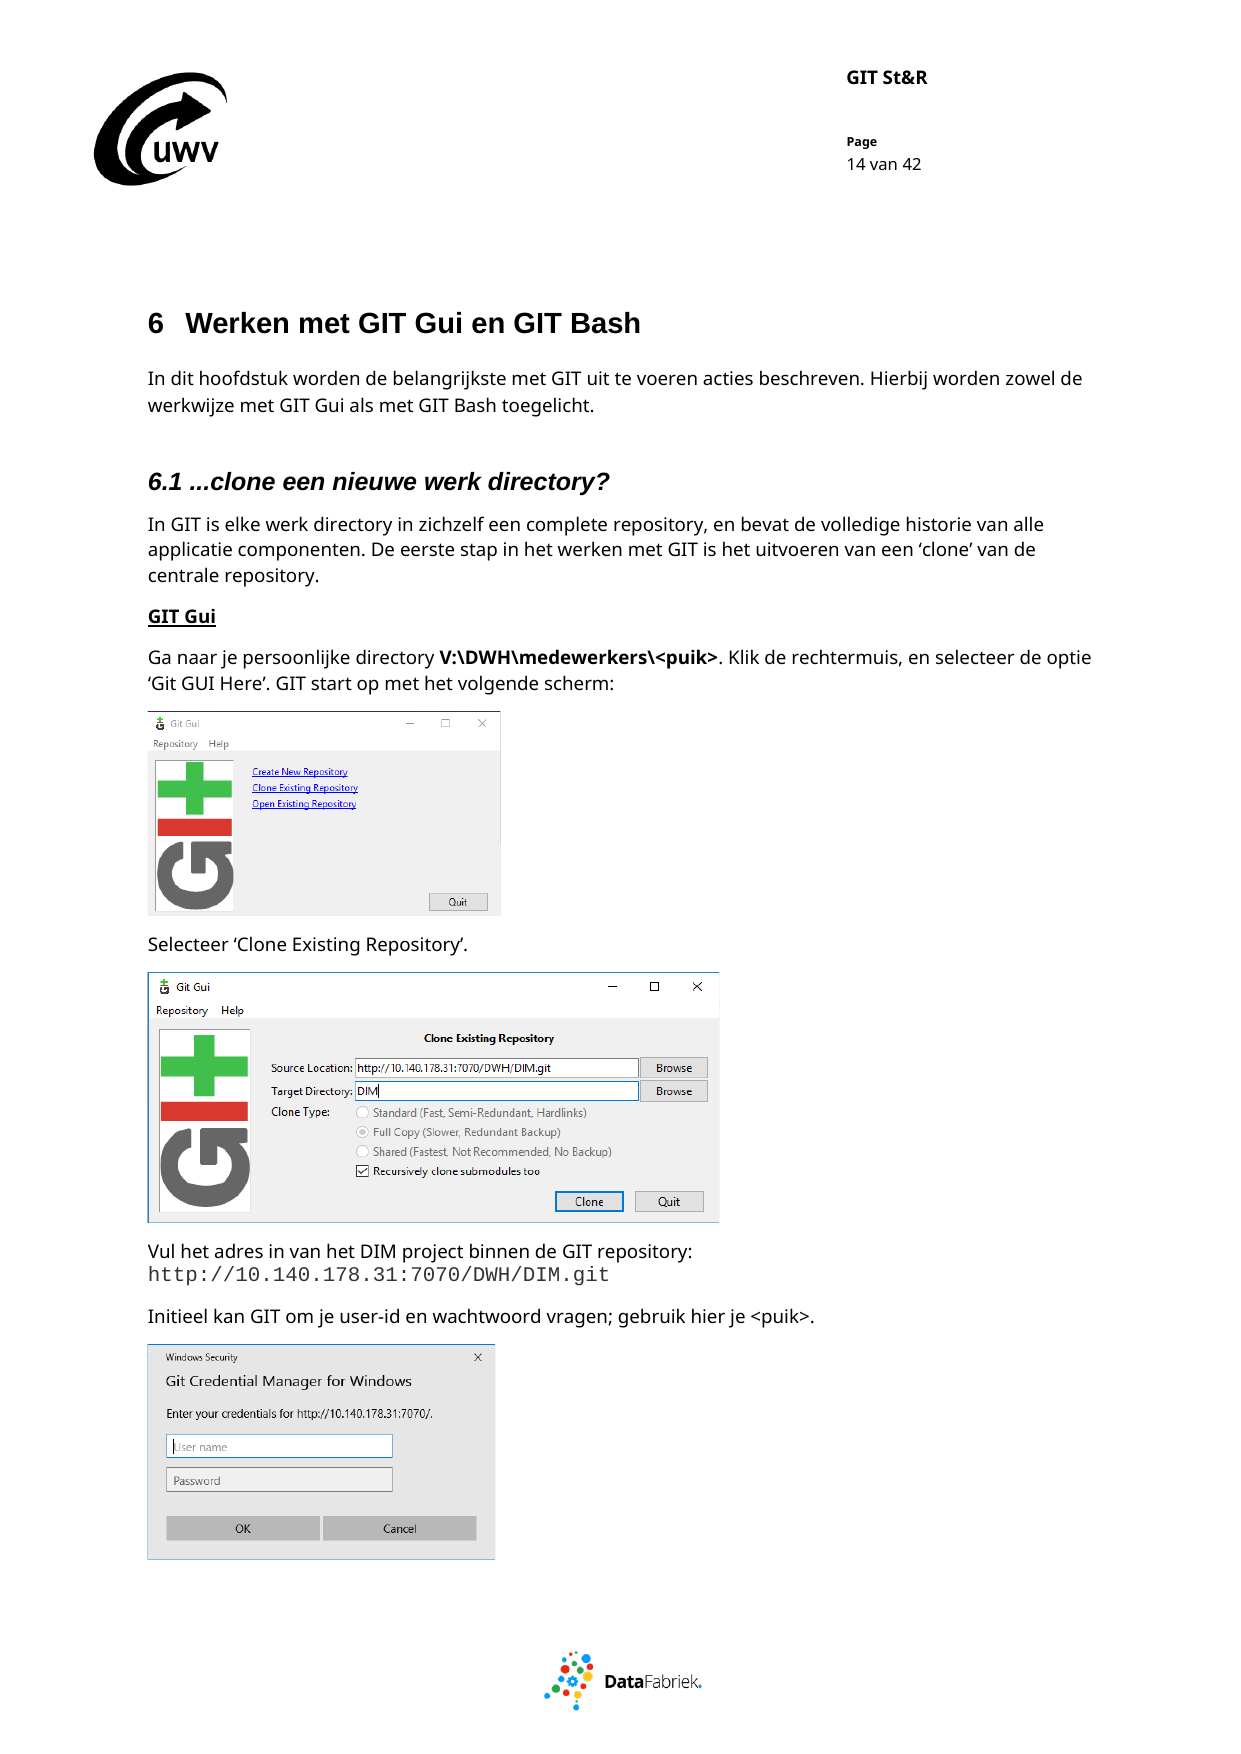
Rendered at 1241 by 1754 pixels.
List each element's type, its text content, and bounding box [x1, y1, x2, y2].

picture [534, 1638, 712, 1732]
picture [147, 972, 720, 1223]
picture [79, 52, 589, 222]
text Initieel kan GIT om je user-id en wachtwoord vragen; gebruik hier je <puik>. [148, 1303, 1093, 1329]
text In GIT is elke werk directory in zichzelf een complete repository, en bevat de volledige historie van alle applicatie componenten. De eerste stap in het werken met GIT is het uitvoeren van een ‘clone’ van de centrale repository. [148, 511, 1093, 588]
picture [147, 711, 501, 916]
subtitle Werken met GIT Gui en GIT Bash [148, 306, 1093, 339]
text In dit hoofdstuk worden de belangrijkste met GIT uit te voeren acties beschreven. Hierbij worden zowel de werkwijze met GIT Gui als met GIT Bash toegelicht. [148, 364, 1093, 417]
picture [147, 1344, 495, 1560]
text GIT Gui [148, 603, 1093, 629]
text Vul het adres in van het DIM project binnen de GIT repository: http://10.140.178.31:7070/DWH/DIM.git [148, 1238, 1093, 1287]
subtitle 6.1 ...clone een nieuwe werk directory? [148, 469, 1093, 496]
text Selecteer ‘Clone Existing Repository’. [148, 931, 1093, 957]
text Ga naar je persoonlijke directory V:\DWH\medewerkers\<puik>. Klik de rechtermuis, en selecteer de optie ‘Git GUI Here’. GIT start op met het volgende scherm: [148, 644, 1093, 696]
